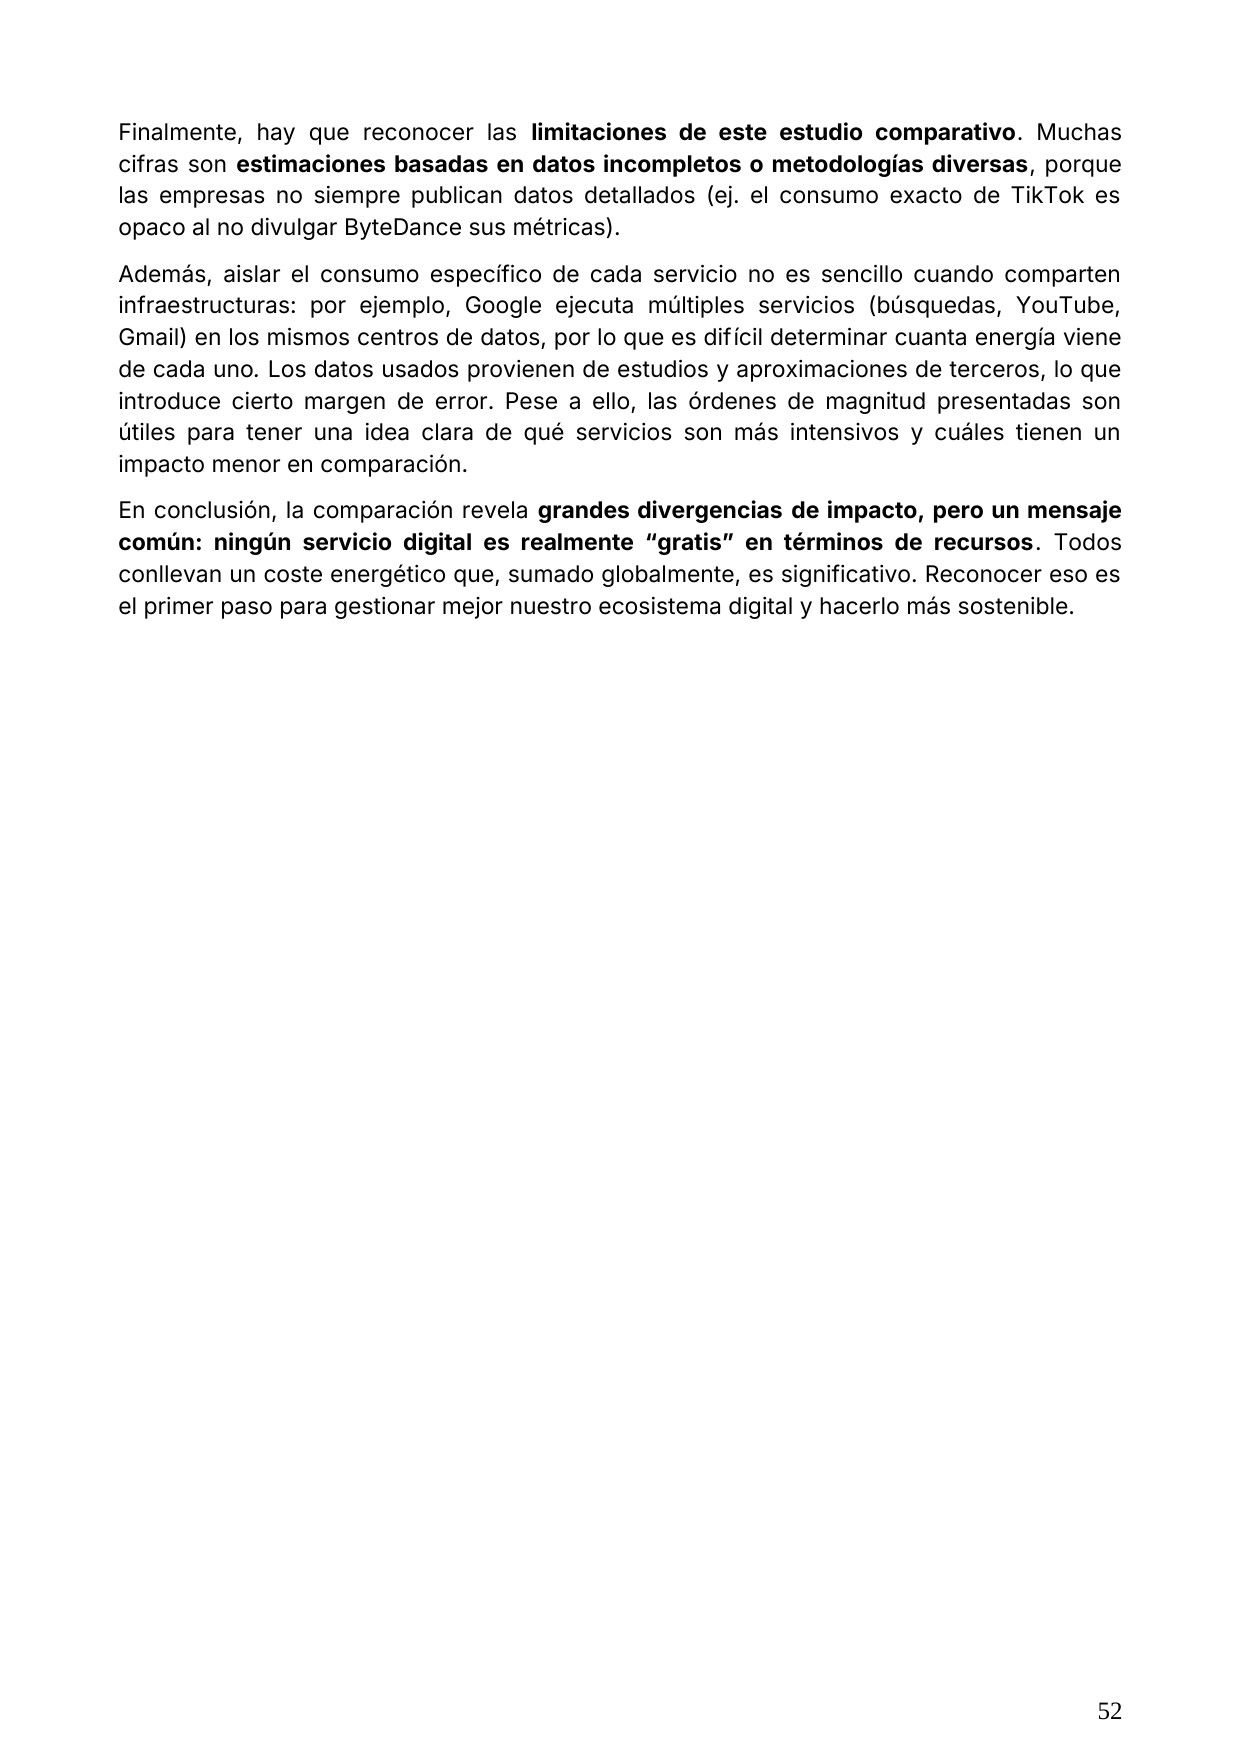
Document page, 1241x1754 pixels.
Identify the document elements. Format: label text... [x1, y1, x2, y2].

text Además, aislar el consumo específico de cada servicio no es sencillo cuando comparten infraestructuras: por ejemplo, Google ejecuta múltiples servicios (búsquedas, YouTube, Gmail) en los mismos centros de datos, por lo que es difícil determinar cuanta energía viene de cada uno. Los datos usados provienen de estudios y aproximaciones de terceros, lo que introduce cierto margen de error. Pese a ello, las órdenes de magnitud presentadas son útiles para tener una idea clara de qué servicios son más intensivos y cuáles tienen un impacto menor en comparación. [118, 260, 1122, 478]
text En conclusión, la comparación revela grandes divergencias de impacto, pero un mensaje común: ningún servicio digital es realmente “gratis” en términos de recursos. Todos conllevan un coste energético que, sumado globalmente, es significativo. Reconocer eso es el primer paso para gestionar mejor nuestro ecosistema digital y hacerlo más sostenible. [118, 497, 1122, 620]
text Finalmente, hay que reconocer las limitaciones de este estudio comparativo. Muchas cifras son estimaciones basadas en datos incompletos o metodologías diversas, porque las empresas no siempre publican datos detallados (ej. el consumo exacto de TikTok es opaco al no divulgar ByteDance sus métricas). [118, 118, 1122, 241]
